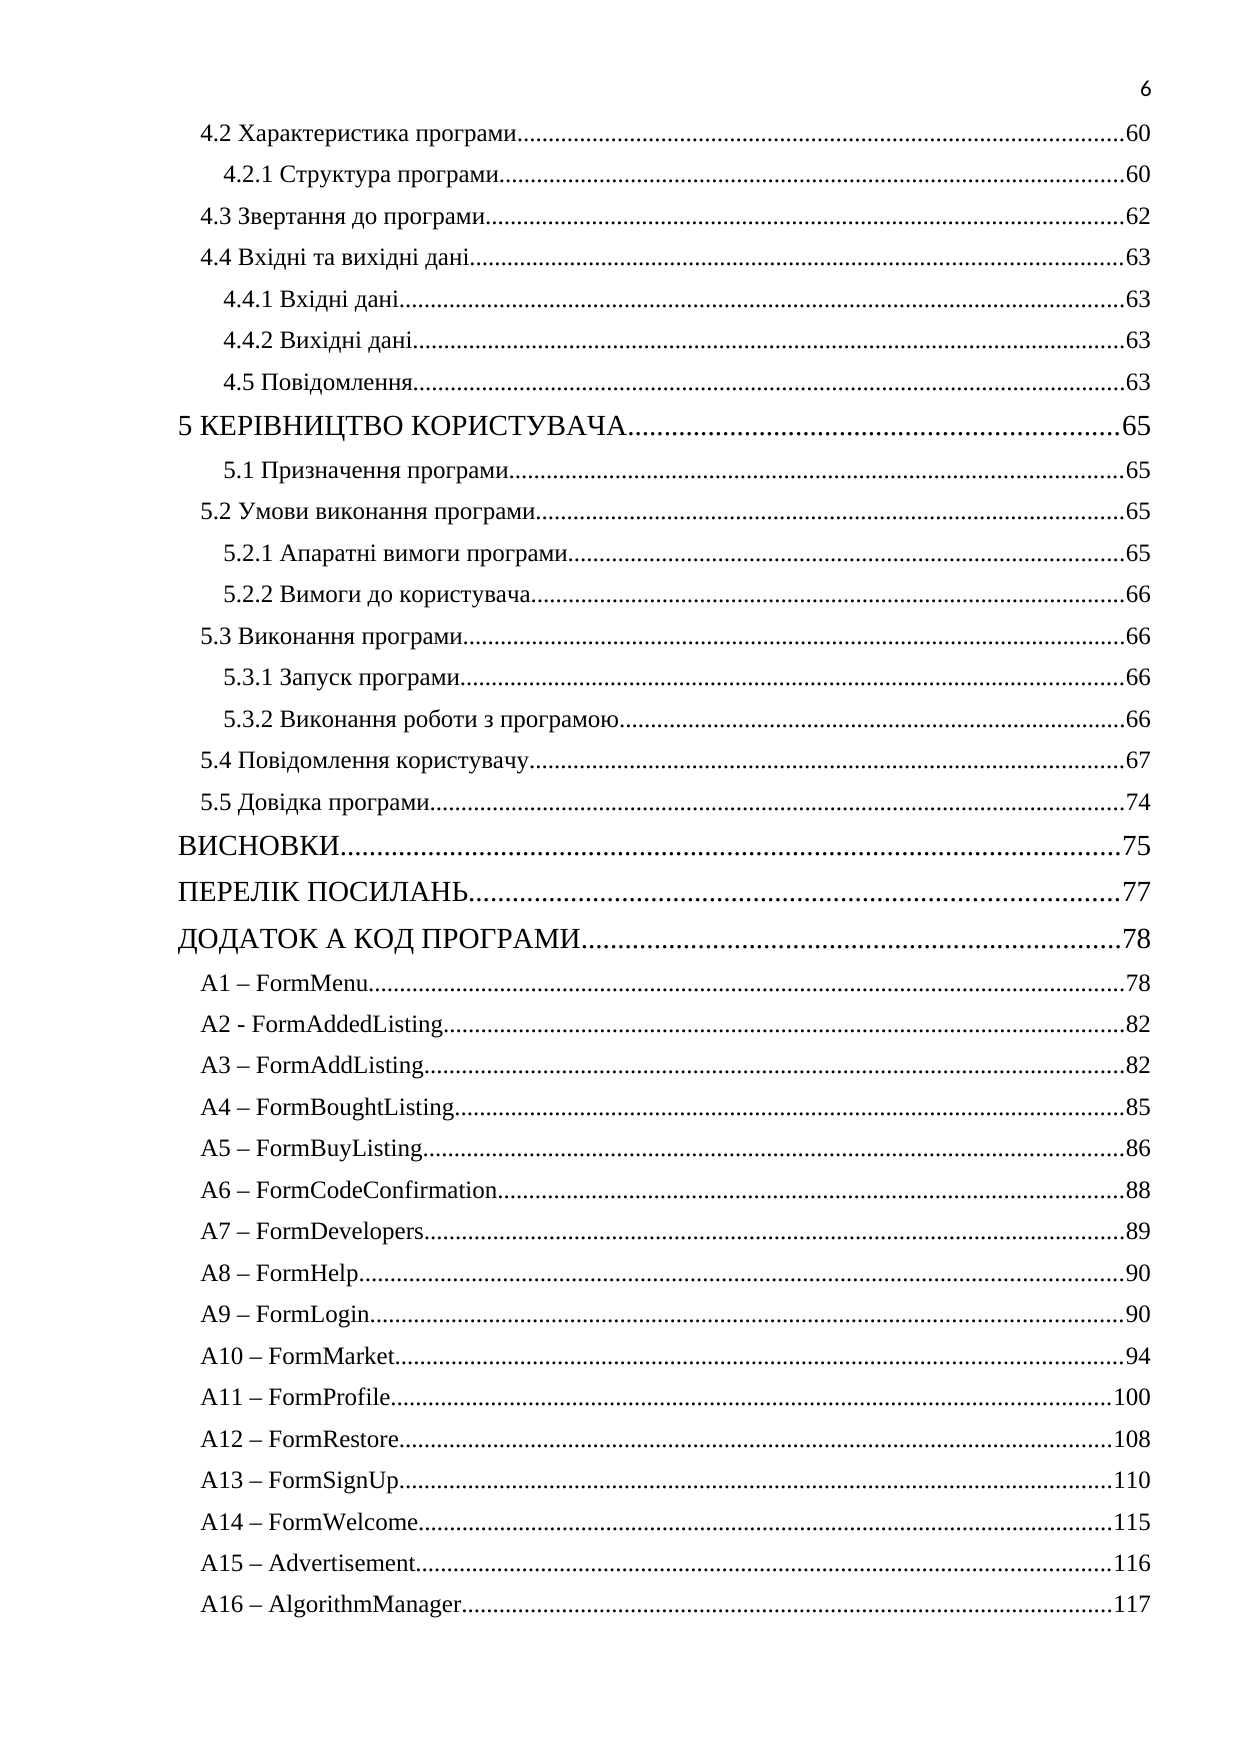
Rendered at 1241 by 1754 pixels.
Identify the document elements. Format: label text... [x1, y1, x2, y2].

text 4.2 Характеристика програми 60 [200, 118, 1152, 147]
text А2 - FormAddedListing 82 [200, 1009, 1152, 1038]
text 5.2.2 Вимоги до користувача 66 [223, 579, 1152, 608]
text 4.4 Вхідні та вихідні дані 63 [200, 242, 1152, 271]
text 4.4.2 Вихідні дані 63 [223, 325, 1152, 354]
text А13 – FormSignUp 110 [200, 1465, 1152, 1494]
text 5.3.1 Запуск програми 66 [223, 662, 1152, 691]
text А8 – FormHelp 90 [200, 1258, 1152, 1287]
text А10 – FormMarket 94 [200, 1341, 1152, 1369]
text 5.4 Повідомлення користувачу 67 [200, 745, 1152, 774]
text А9 – FormLogin 90 [200, 1299, 1152, 1328]
text 5 керівництво користувача 65 [177, 408, 1152, 442]
text 5.3 Виконання програми 66 [200, 621, 1152, 649]
text А12 – FormRestore 108 [200, 1424, 1152, 1452]
text 5.1 Призначення програми 65 [223, 455, 1152, 484]
text А16 – AlgorithmManager 117 [200, 1589, 1152, 1618]
text 4.4.1 Вхідні дані 63 [223, 284, 1152, 313]
text 5.2.1 Апаратні вимоги програми 65 [223, 538, 1152, 567]
text 5.3.2 Виконання роботи з програмою 66 [223, 704, 1152, 732]
text 5.2 Умови виконання програми 65 [200, 496, 1152, 525]
text 4.5 Повідомлення 63 [223, 367, 1152, 396]
text А1 – FormMenu 78 [200, 968, 1152, 996]
text А5 – FormBuyListing 86 [200, 1133, 1152, 1162]
text А11 – FormProfile 100 [200, 1382, 1152, 1411]
text 4.3 Звертання до програми 62 [200, 201, 1152, 230]
text А7 – FormDevelopers 89 [200, 1216, 1152, 1245]
text А3 – FormAddListing 82 [200, 1051, 1152, 1079]
text А6 – FormCodeConfirmation 88 [200, 1175, 1152, 1204]
text А14 – FormWelcome 115 [200, 1507, 1152, 1535]
text Додаток А Код Програми 78 [177, 921, 1152, 955]
text А15 – Advertisement 116 [200, 1548, 1152, 1577]
text Висновки 75 [177, 828, 1152, 862]
text 4.2.1 Структура програми 60 [223, 159, 1152, 188]
text А4 – FormBoughtListing 85 [200, 1092, 1152, 1121]
text 5.5 Довідка програми 74 [200, 787, 1152, 815]
text ПЕРЕЛІК ПОСИЛАНЬ 77 [177, 874, 1152, 908]
